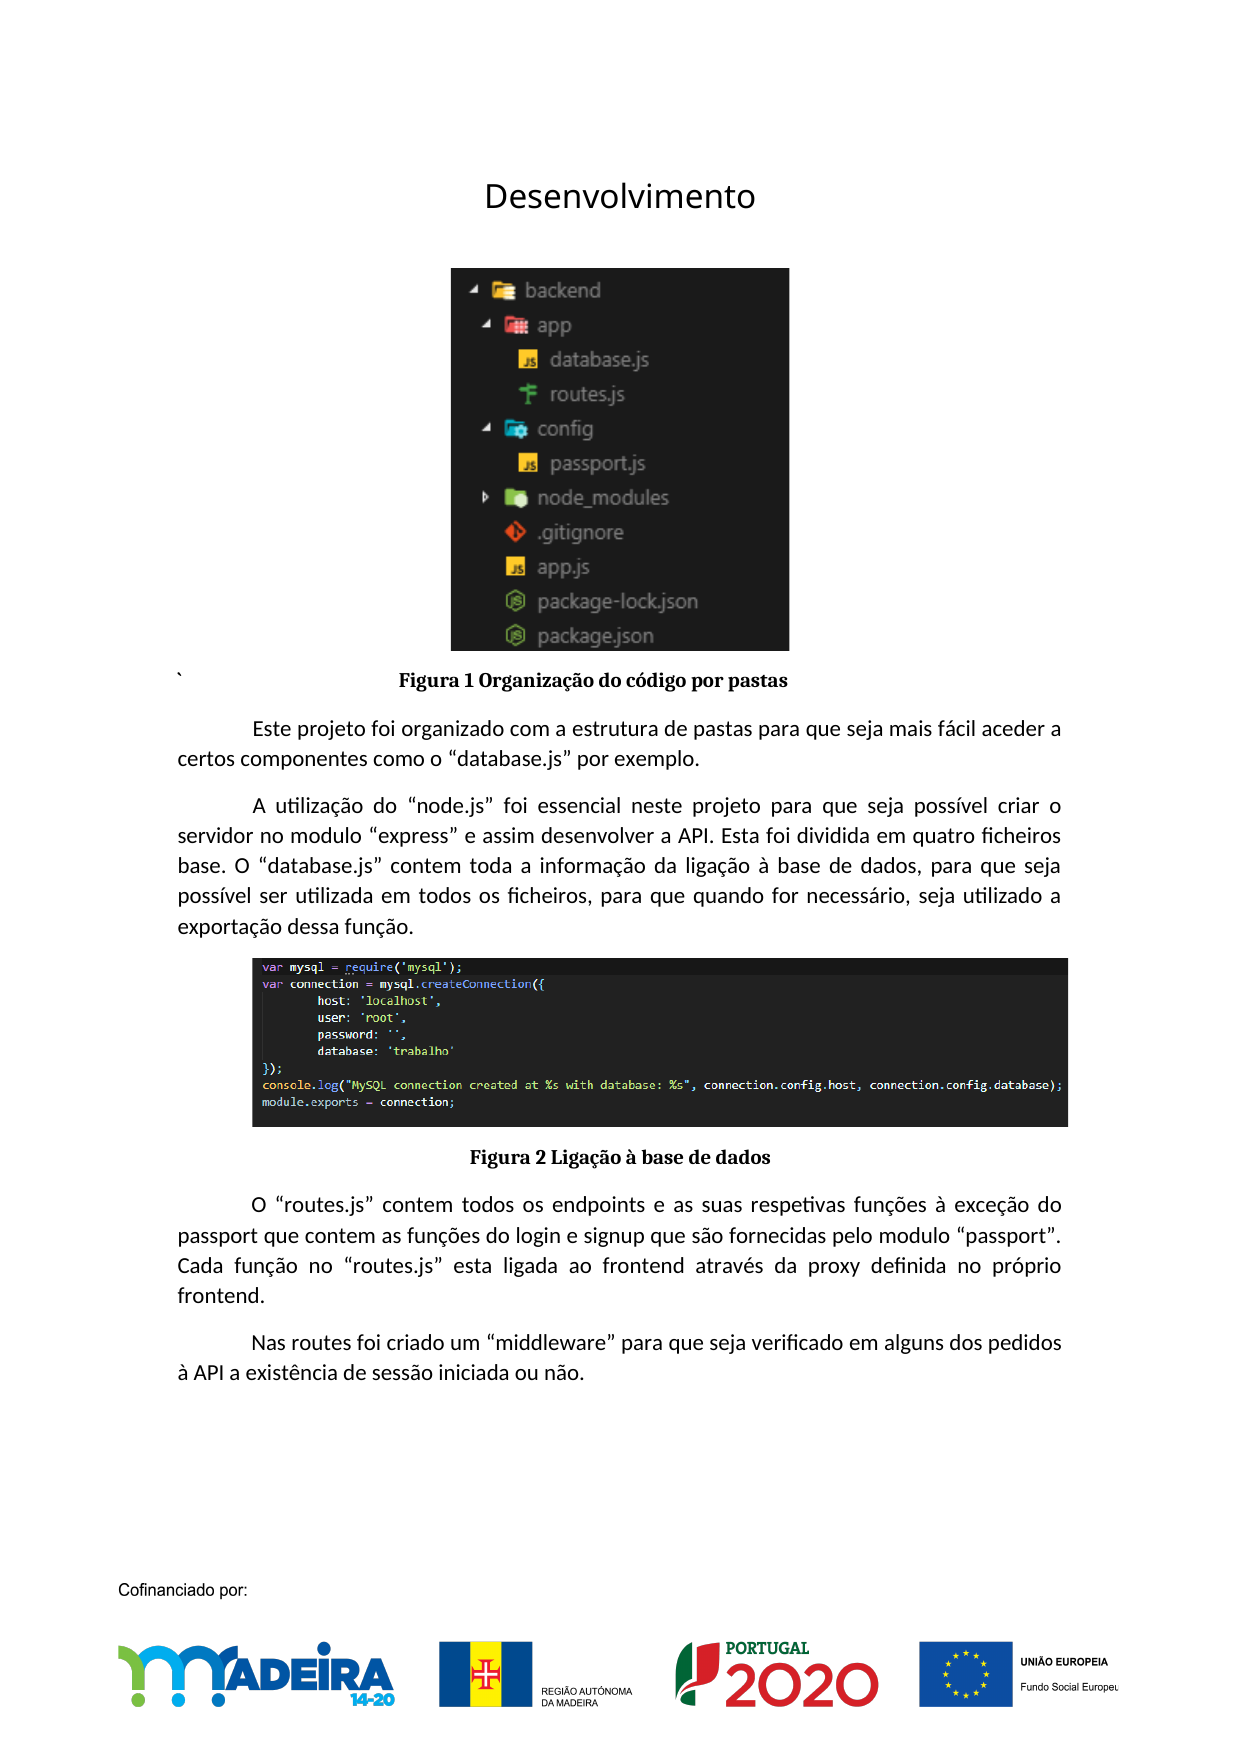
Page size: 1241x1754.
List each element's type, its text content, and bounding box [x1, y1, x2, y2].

text O “routes.js” contem todos os endpoints e as suas respetivas funções à exceção do passport que contem as funções do login e signup que são fornecidas pelo modulo “passport”. Cada função no “routes.js” esta ligada ao frontend através da proxy definida no próprio frontend. [177, 1191, 1063, 1309]
picture [252, 958, 1069, 1127]
text Nas routes foi criado um “middleware” para que seja verificado em alguns dos pedidos à API a existência de sessão iniciada ou não. [177, 1328, 1063, 1386]
picture [118, 1583, 1119, 1707]
text A utilização do “node.js” foi essencial neste projeto para que seja possível criar o servidor no modulo “express” e assim desenvolver a API. Esta foi dividida em quatro ficheiros base. O “database.js” contem toda a informação da ligação à base de dados, para que seja possível ser utilizada em todos os ficheiros, para que quando for necessário, seja utilizado a exportação dessa função. [177, 791, 1063, 940]
text Este projeto foi organizado com a estrutura de pastas para que seja mais fácil aceder a certos componentes como o “database.js” por exemplo. [177, 714, 1063, 772]
picture [450, 268, 790, 651]
subtitle Desenvolvimento [177, 173, 1063, 218]
